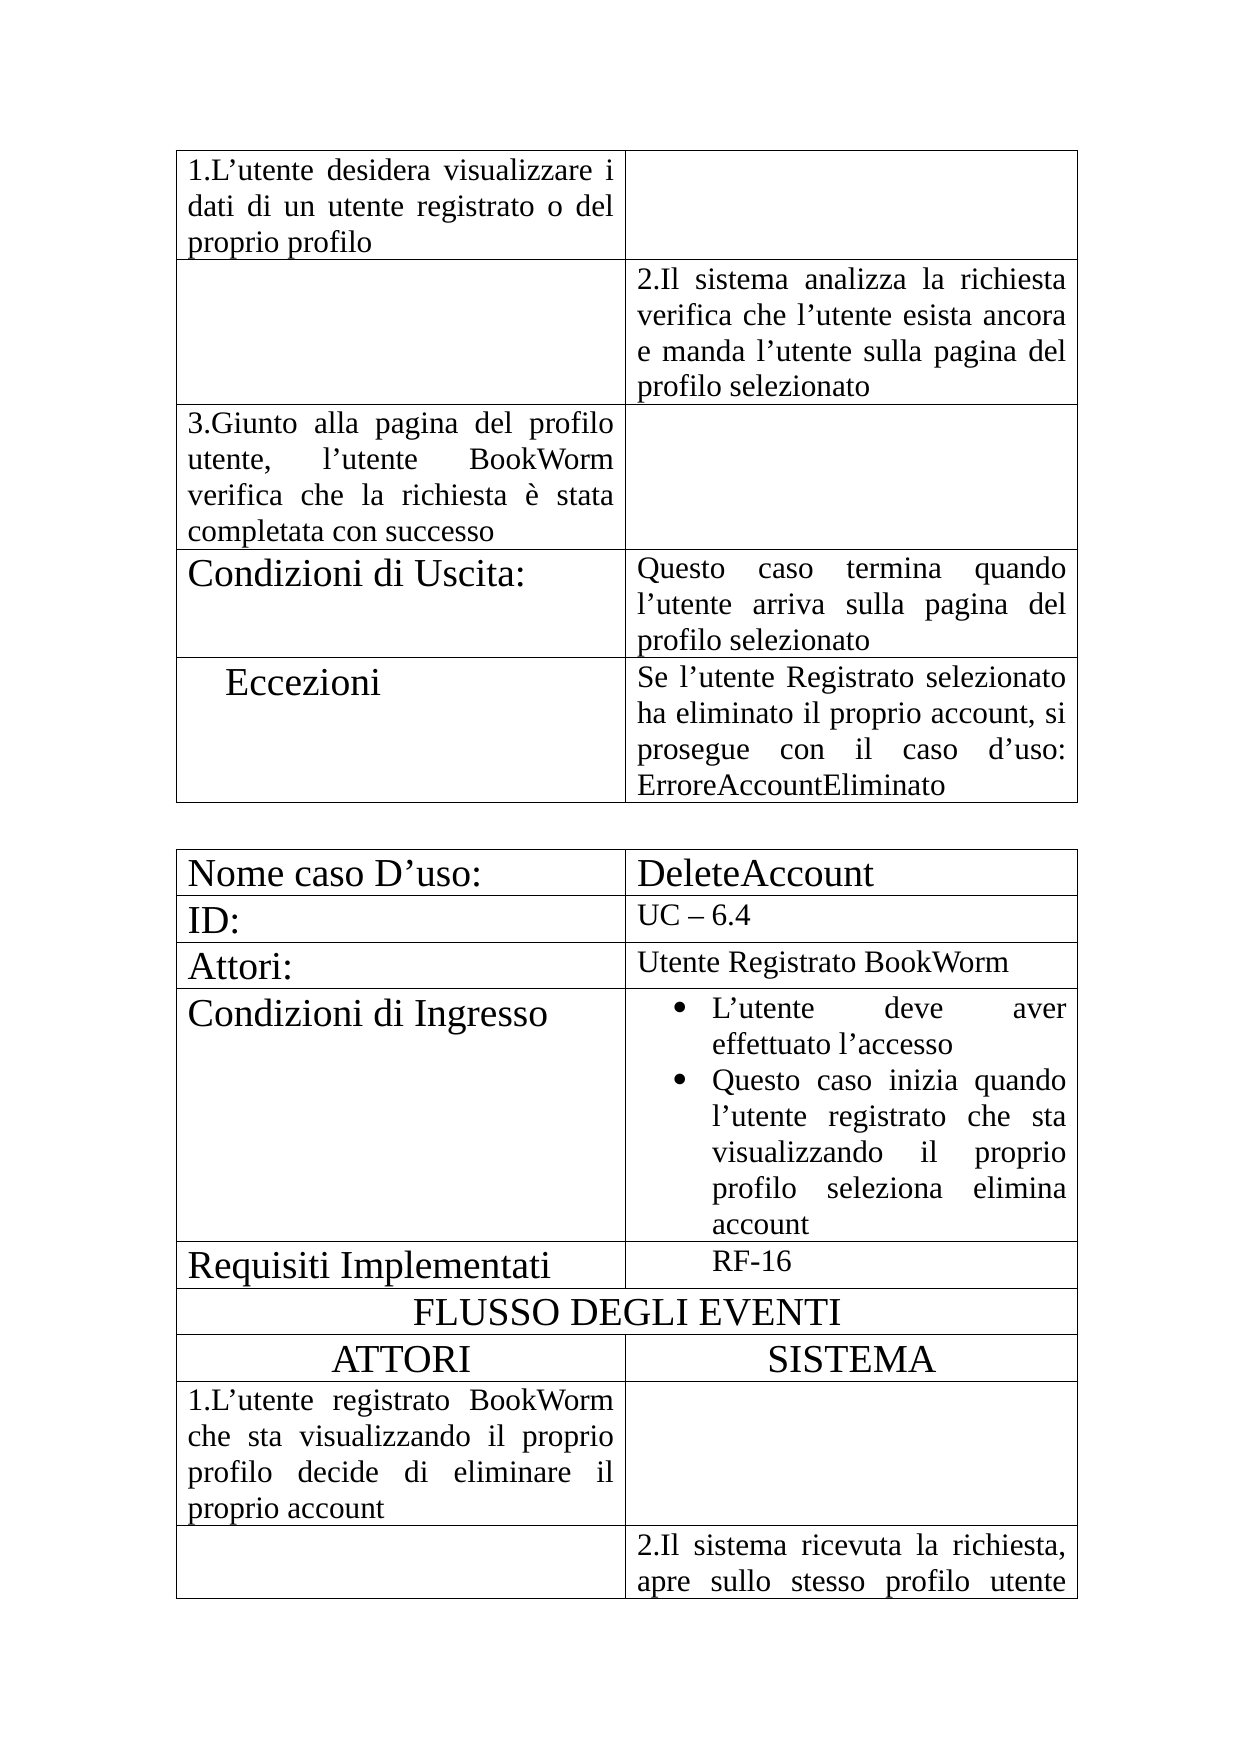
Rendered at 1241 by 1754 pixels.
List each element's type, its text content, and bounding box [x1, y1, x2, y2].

table_cell ID: [177, 896, 625, 942]
table_cell Se l’utente Registrato selezionato ha eliminato il proprio account, si prosegue con il caso d’uso: ErroreAccountEliminato [626, 658, 1077, 802]
table_cell 3.Giunto alla pagina del profilo utente, l’utente BookWorm verifica che la richiesta è stata completata con successo [177, 405, 625, 548]
table_cell Questo caso termina quando l’utente arriva sulla pagina del profilo selezionato [626, 550, 1077, 657]
table_cell Requisiti Implementati [177, 1242, 625, 1287]
table_cell [177, 260, 625, 404]
table_cell Condizioni di Ingresso [177, 989, 625, 1241]
table_header DeleteAccount [626, 850, 1077, 895]
table_cell FLUSSO DEGLI EVENTI [177, 1289, 1077, 1334]
table_cell [626, 151, 1077, 259]
table_cell 1.L’utente desidera visualizzare i dati di un utente registrato o del proprio profilo [177, 151, 625, 259]
table_cell ATTORI [177, 1335, 625, 1381]
table_cell [626, 1382, 1077, 1525]
table_cell [177, 1526, 625, 1598]
table_cell 1.L’utente registrato BookWorm che sta visualizzando il proprio profilo decide di eliminare il proprio account [177, 1382, 625, 1525]
table_cell 2.Il sistema analizza la richiesta verifica che l’utente esista ancora e manda l’utente sulla pagina del profilo selezionato [626, 260, 1077, 404]
table_cell [626, 405, 1077, 548]
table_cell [626, 1526, 1077, 1598]
table_header Nome caso D’uso: [177, 850, 625, 895]
table_cell Eccezioni [177, 658, 625, 802]
table_cell Condizioni di Uscita: [177, 550, 625, 657]
table_cell L’utente deve aver effettuato l’accesso Questo caso inizia quando l’utente registrato che sta visualizzando il proprio profilo seleziona elimina account [626, 989, 1077, 1241]
table_cell RF-16 [626, 1242, 1077, 1287]
table_cell SISTEMA [626, 1335, 1077, 1381]
table_cell UC – 6.4 [626, 896, 1077, 942]
table_cell Utente Registrato BookWorm [626, 943, 1077, 988]
table_cell Attori: [177, 943, 625, 988]
